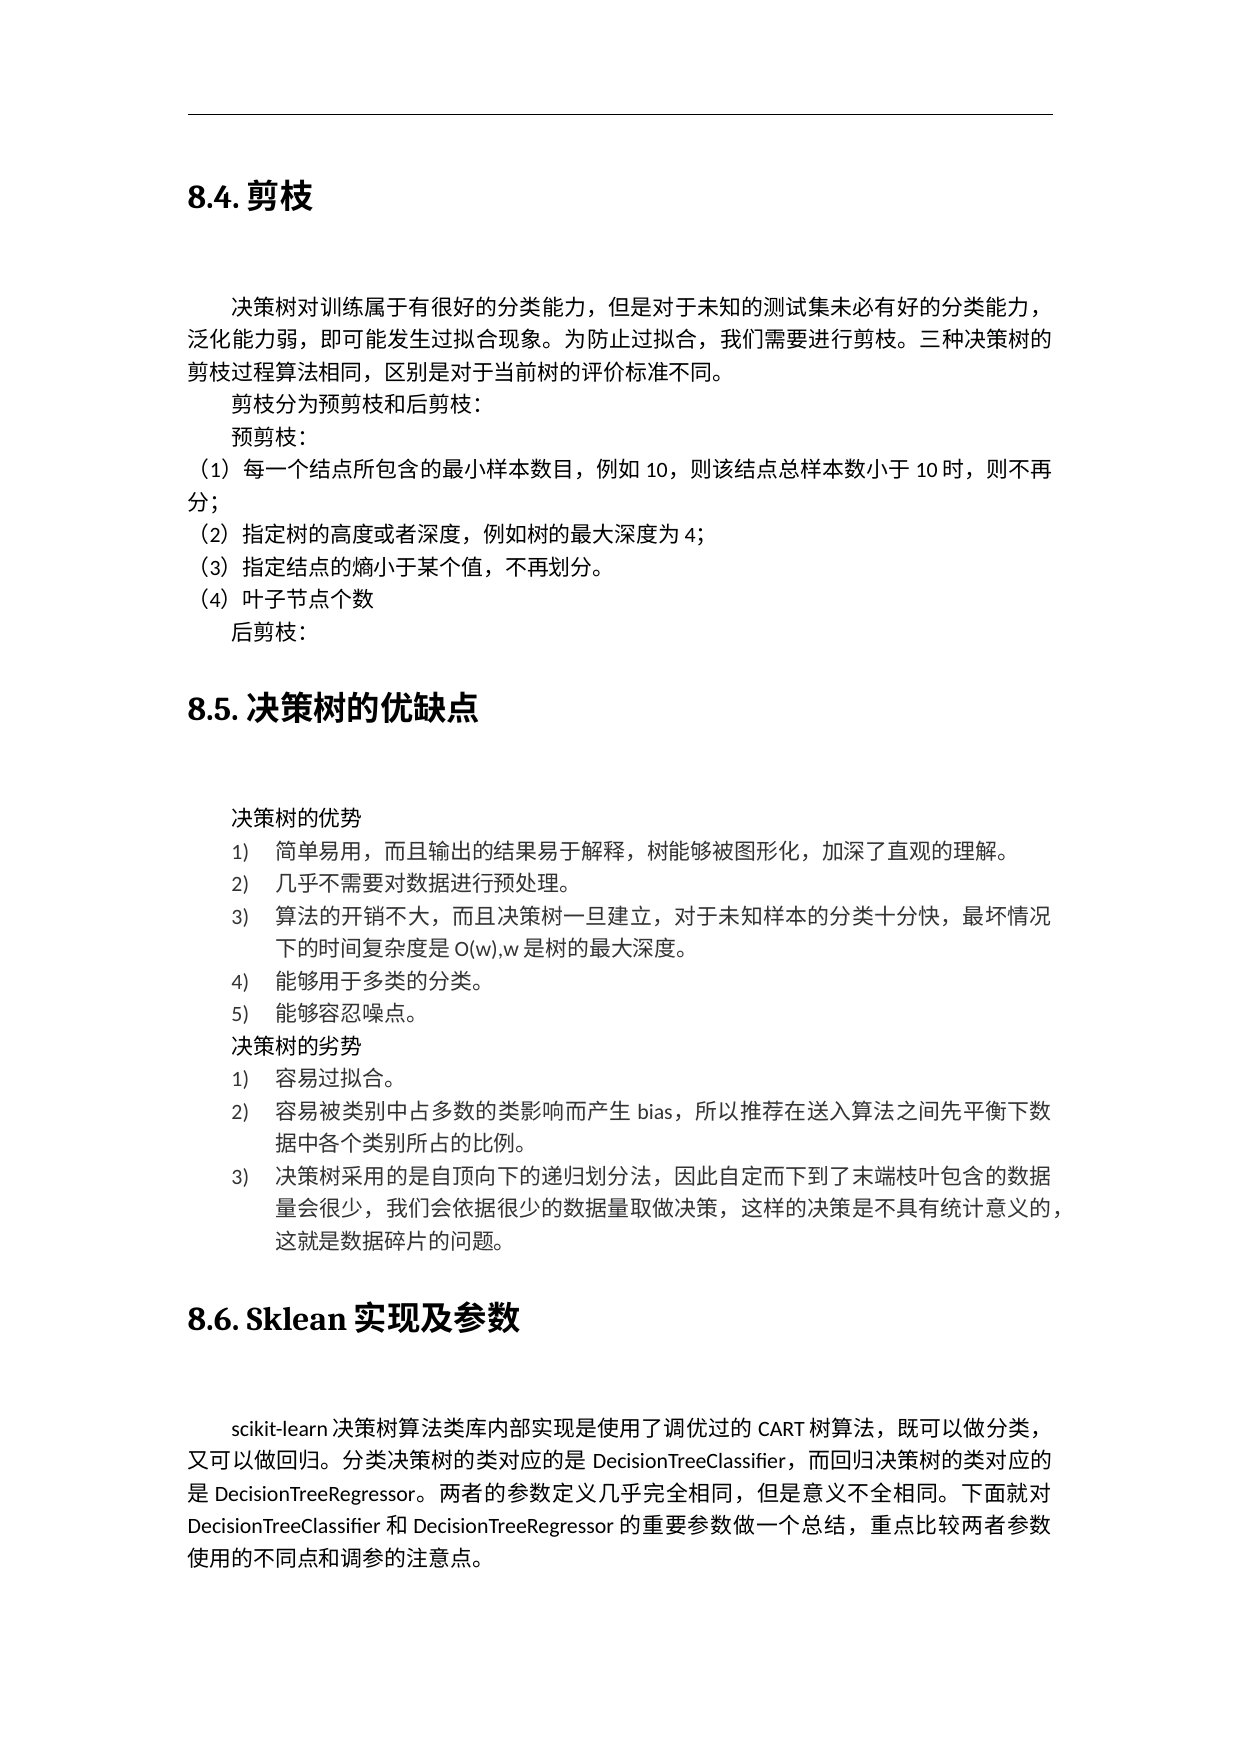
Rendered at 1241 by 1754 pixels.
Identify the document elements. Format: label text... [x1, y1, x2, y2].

list 容易被类别中占多数的类影响而产生bias，所以推荐在送入算法之间先平衡下数据中各个类别所占的比例。 [231, 1093, 1053, 1158]
text （1）每一个结点所包含的最小样本数目，例如10，则该结点总样本数小于10时，则不再分； [187, 452, 1053, 517]
subtitle 决策树的优缺点 [187, 674, 1053, 739]
list 容易过拟合。 [231, 1061, 1053, 1093]
list 算法的开销不大，而且决策树一旦建立，对于未知样本的分类十分快，最坏情况下的时间复杂度是O(w),w是树的最大深度。 [231, 898, 1053, 963]
list 几乎不需要对数据进行预处理。 [231, 866, 1053, 898]
list 能够用于多类的分类。 [231, 963, 1053, 996]
text 决策树对训练属于有很好的分类能力，但是对于未知的测试集未必有好的分类能力，泛化能力弱，即可能发生过拟合现象。为防止过拟合，我们需要进行剪枝。三种决策树的剪枝过程算法相同，区别是对于当前树的评价标准不同。 [187, 289, 1053, 387]
subtitle Sklean实现及参数 [187, 1283, 1053, 1348]
text （3）指定结点的熵小于某个值，不再划分。 [187, 549, 1053, 582]
text scikit-learn决策树算法类库内部实现是使用了调优过的CART树算法，既可以做分类，又可以做回归。分类决策树的类对应的是DecisionTreeClassifier，而回归决策树的类对应的是DecisionTreeRegressor。两者的参数定义几乎完全相同，但是意义不全相同。下面就对DecisionTreeClassifier和DecisionTreeRegressor的重要参数做一个总结，重点比较两者参数使用的不同点和调参的注意点。 [187, 1410, 1053, 1573]
text （4）叶子节点个数 [187, 582, 1053, 614]
text 决策树的劣势 [187, 1028, 1053, 1061]
list 简单易用，而且输出的结果易于解释，树能够被图形化，加深了直观的理解。 [231, 833, 1053, 866]
list 决策树采用的是自顶向下的递归划分法，因此自定而下到了末端枝叶包含的数据量会很少，我们会依据很少的数据量取做决策，这样的决策是不具有统计意义的，这就是数据碎片的问题。 [231, 1158, 1053, 1256]
subtitle 剪枝 [187, 162, 1053, 227]
text 预剪枝： [187, 419, 1053, 452]
text 剪枝分为预剪枝和后剪枝： [187, 387, 1053, 419]
text （2）指定树的高度或者深度，例如树的最大深度为4； [187, 517, 1053, 549]
text 决策树的优势 [187, 801, 1053, 833]
text 后剪枝： [187, 614, 1053, 647]
list 能够容忍噪点。 [231, 996, 1053, 1028]
